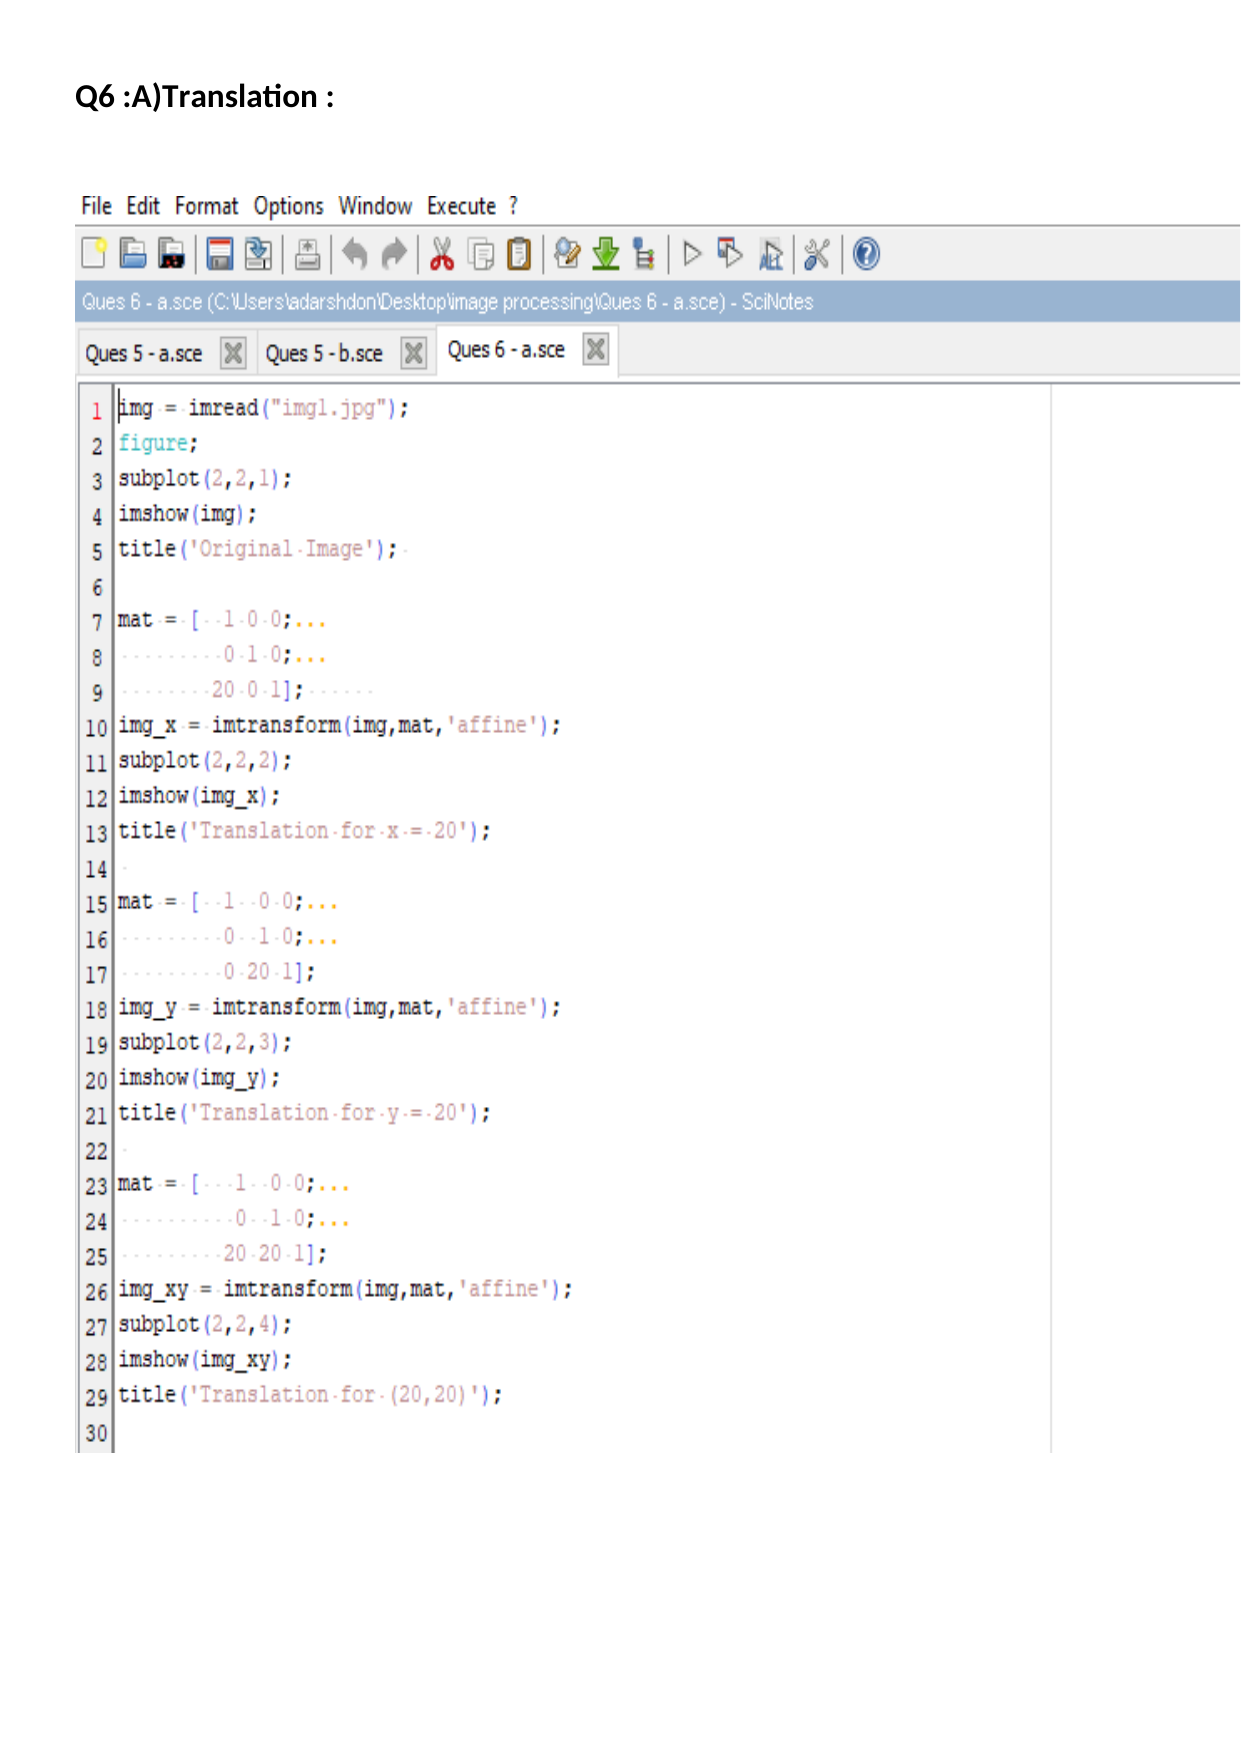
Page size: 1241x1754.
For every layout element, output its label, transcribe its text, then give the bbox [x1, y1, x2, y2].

text Q6 :A)Translation : [75, 75, 1165, 116]
picture [75, 196, 1241, 1453]
